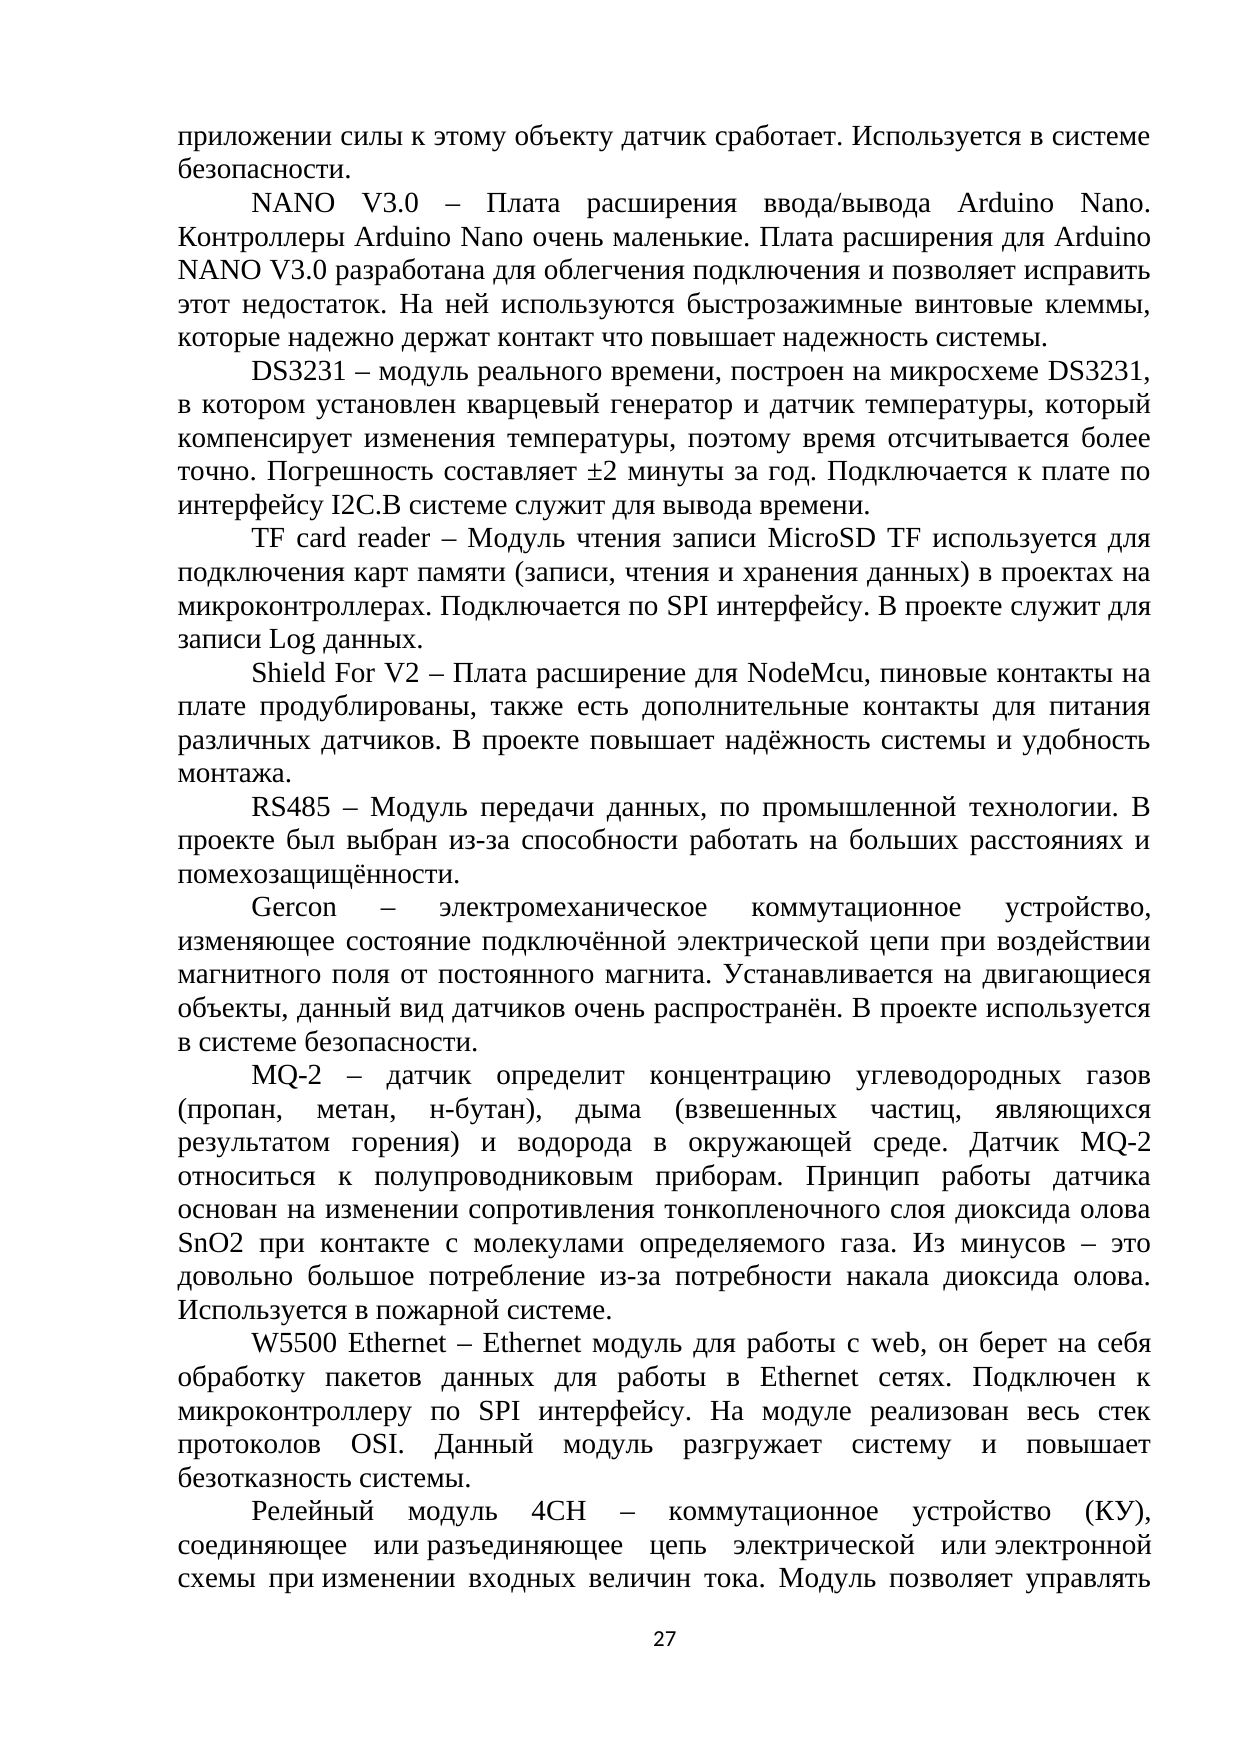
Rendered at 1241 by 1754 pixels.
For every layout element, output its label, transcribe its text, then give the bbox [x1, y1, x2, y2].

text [177, 1493, 1152, 1594]
text W5500 Ethernet – Ethernet модуль для работы с web, он берет на себя обработку пакетов данных для работы в Ethernet сетях. Подключен к микроконтроллеру по SPI интерфейсу. На модуле реализован весь стек протоколов OSI. Данный модуль разгружает систему и повышает безотказность системы. [177, 1326, 1152, 1493]
text Shield For V2 – Плата расширение для NodeMcu, пиновые контакты на плате продублированы, также есть дополнительные контакты для питания различных датчиков. В проекте повышает надёжность системы и удобность монтажа. [177, 655, 1152, 789]
text TF card reader – Модуль чтения записи MicroSD TF используется для подключения карт памяти (записи, чтения и хранения данных) в проектах на микроконтроллерах. Подключается по SPI интерфейсу. В проекте служит для записи Log данных. [177, 521, 1152, 655]
text DS3231 – модуль реального времени, построен на микросхеме DS3231, в котором установлен кварцевый генератор и датчик температуры, который компенсирует изменения температуры, поэтому время отсчитывается более точно. Погрешность составляет ±2 минуты за год. Подключается к плате по интерфейсу I2C.В системе служит для вывода времени. [177, 353, 1152, 521]
text MQ-2 – датчик определит концентрацию углеводородных газов (пропан, метан, н-бутан), дыма (взвешенных частиц, являющихся результатом горения) и водорода в окружающей среде. Датчик MQ-2 относиться к полупроводниковым приборам. Принцип работы датчика основан на изменении сопротивления тонкопленочного слоя диоксида олова SnO2 при контакте с молекулами определяемого газа. Из минусов – это довольно большое потребление из-за потребности накала диоксида олова. Используется в пожарной системе. [177, 1057, 1152, 1326]
text Gercon – электромеханическое коммутационное устройство, изменяющее состояние подключённой электрической цепи при воздействии магнитного поля от постоянного магнита. Устанавливается на двигающиеся объекты, данный вид датчиков очень распространён. В проекте используется в системе безопасности. [177, 889, 1152, 1057]
text RS485 – Модуль передачи данных, по промышленной технологии. В проекте был выбран из-за способности работать на больших расстояниях и помехозащищённости. [177, 789, 1152, 889]
text NANO V3.0 – Плата расширения ввода/вывода Arduino Nano. Контроллеры Arduino Nano очень маленькие. Плата расширения для Arduino NANO V3.0 разработана для облегчения подключения и позволяет исправить этот недостаток. На ней используются быстрозажимные винтовые клеммы, которые надежно держат контакт что повышает надежность системы. [177, 185, 1152, 353]
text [177, 118, 1152, 185]
